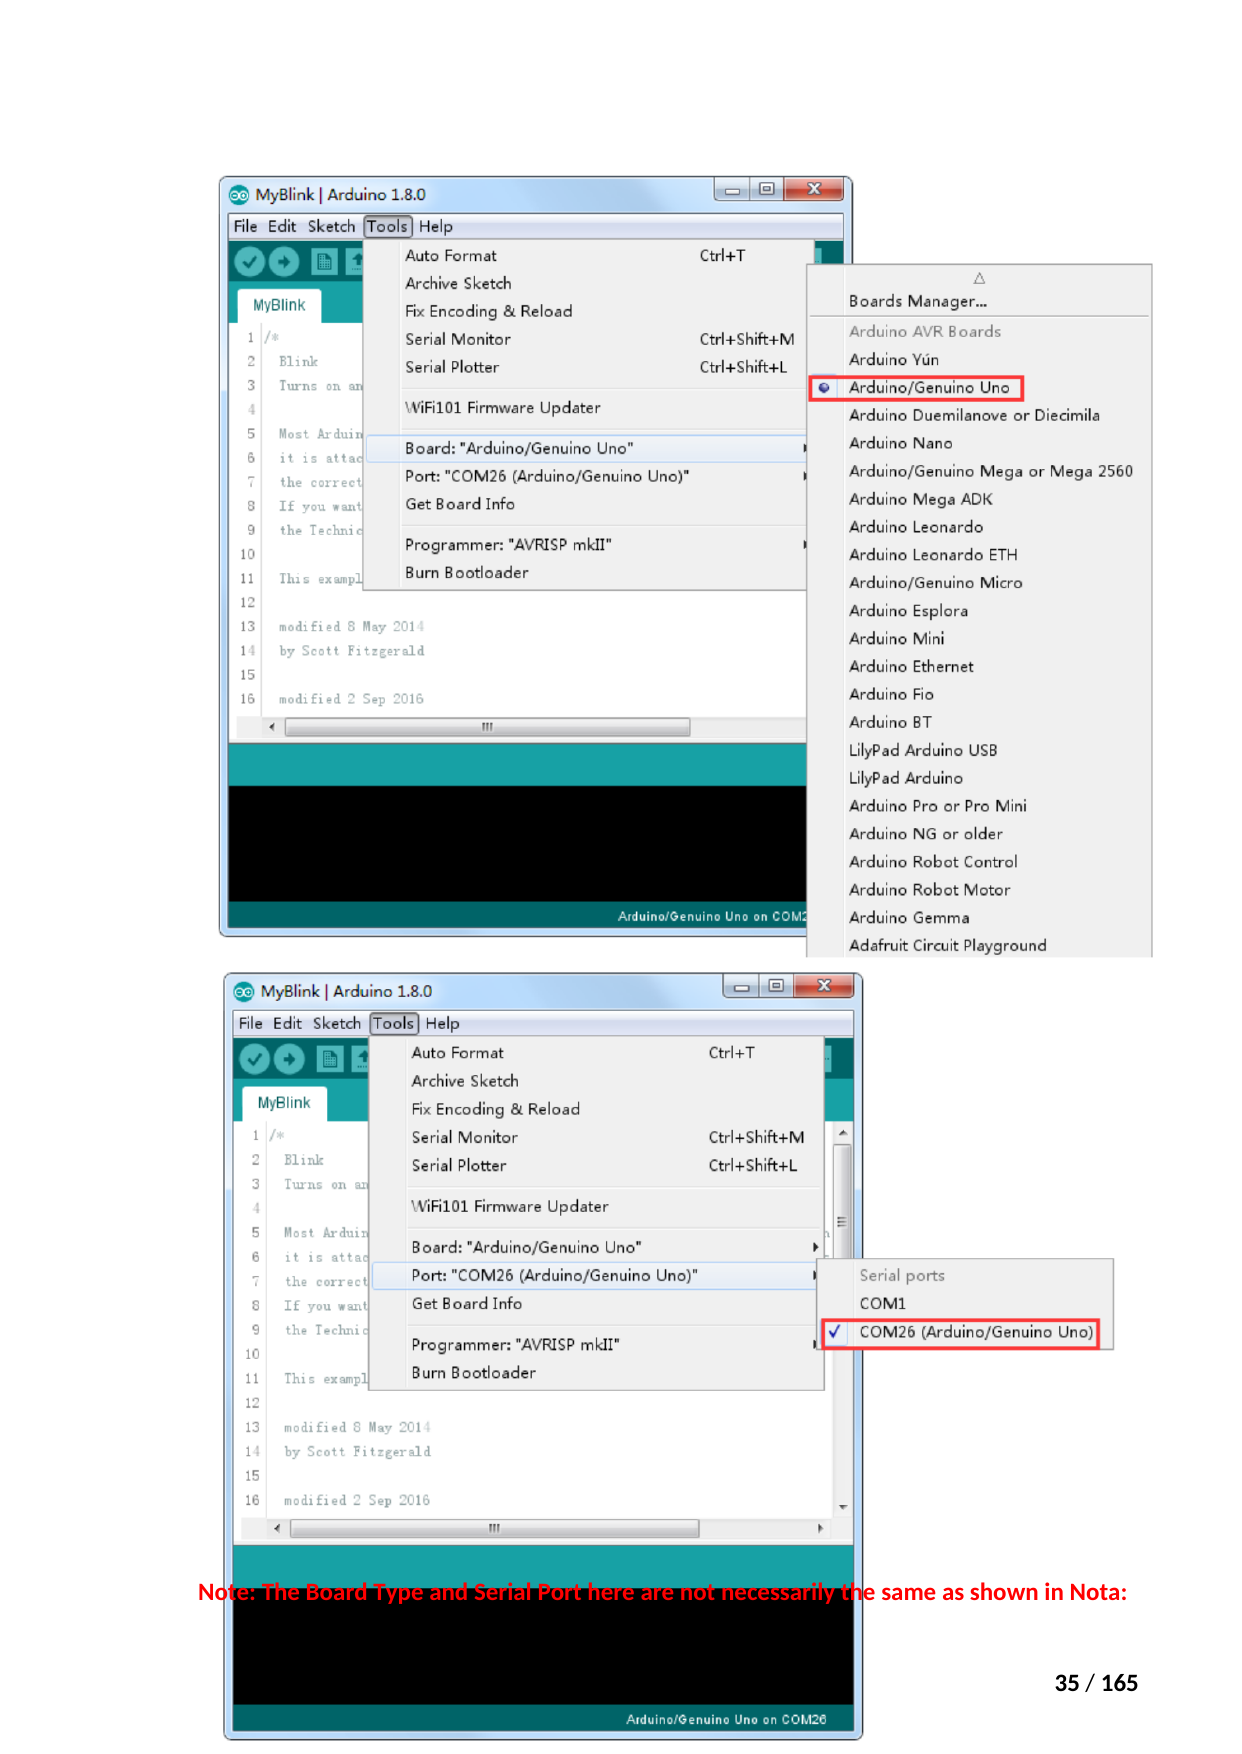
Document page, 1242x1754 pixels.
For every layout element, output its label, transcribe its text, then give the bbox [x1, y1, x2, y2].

picture [198, 154, 1181, 1753]
text Note: The Board Type and Serial Port here are not necessarily the same as shown in Nota: [198, 1576, 1138, 1606]
text 35 / 165 [150, 1667, 1138, 1697]
